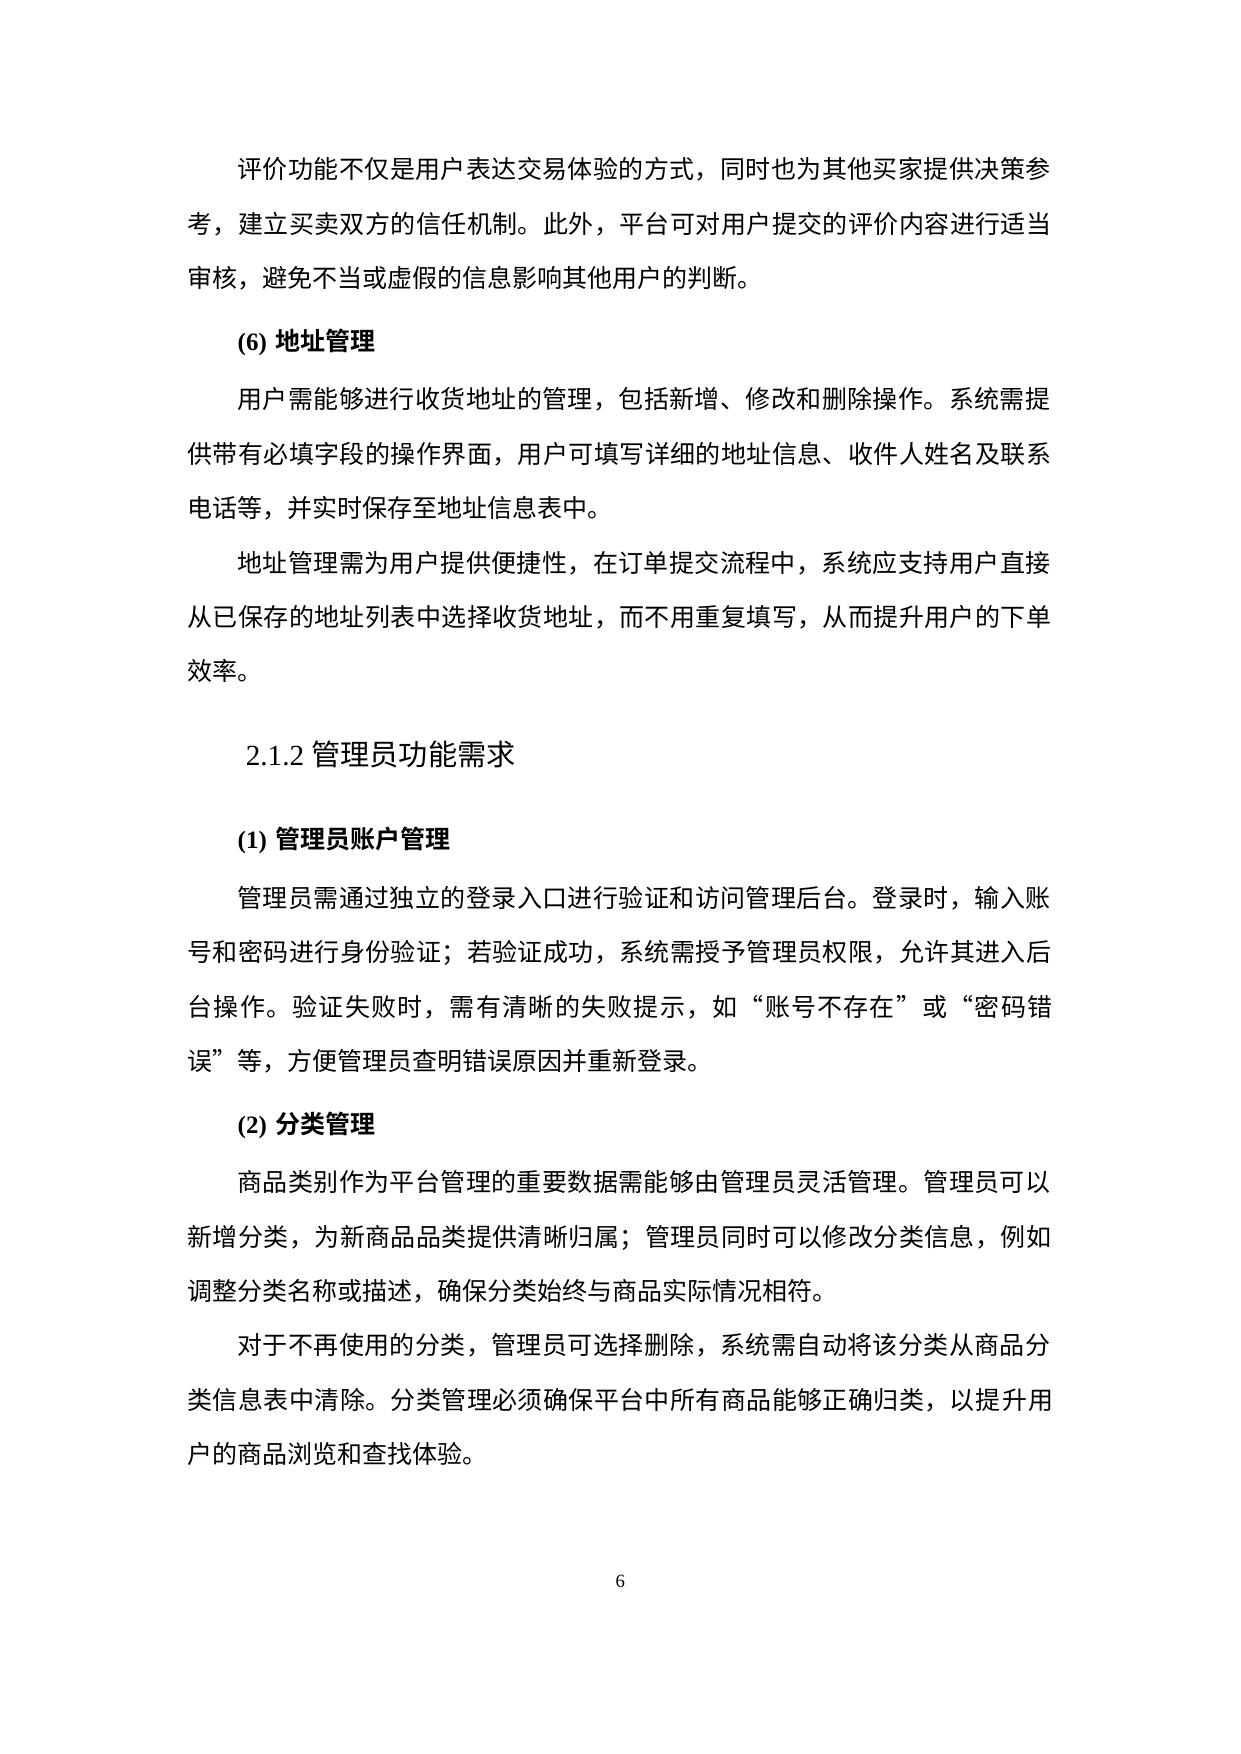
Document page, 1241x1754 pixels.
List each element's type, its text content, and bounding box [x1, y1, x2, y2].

subtitle 分类管理 [187, 1104, 1053, 1140]
text 商品类别作为平台管理的重要数据需能够由管理员灵活管理。管理员可以新增分类，为新商品品类提供清晰归属；管理员同时可以修改分类信息，例如调整分类名称或描述，确保分类始终与商品实际情况相符。 [187, 1163, 1053, 1308]
subtitle 管理员功能需求 [187, 731, 1053, 773]
text 用户需能够进行收货地址的管理，包括新增、修改和删除操作。系统需提供带有必填字段的操作界面，用户可填写详细的地址信息、收件人姓名及联系电话等，并实时保存至地址信息表中。 [187, 380, 1053, 525]
text 地址管理需为用户提供便捷性，在订单提交流程中，系统应支持用户直接从已保存的地址列表中选择收货地址，而不用重复填写，从而提升用户的下单效率。 [187, 543, 1053, 688]
text 评价功能不仅是用户表达交易体验的方式，同时也为其他买家提供决策参考，建立买卖双方的信任机制。此外，平台可对用户提交的评价内容进行适当审核，避免不当或虚假的信息影响其他用户的判断。 [187, 150, 1053, 295]
subtitle 地址管理 [187, 321, 1053, 358]
text 管理员需通过独立的登录入口进行验证和访问管理后台。登录时，输入账号和密码进行身份验证；若验证成功，系统需授予管理员权限，允许其进入后台操作。验证失败时，需有清晰的失败提示，如“账号不存在”或“密码错误”等，方便管理员查明错误原因并重新登录。 [187, 878, 1053, 1078]
subtitle 管理员账户管理 [187, 820, 1053, 856]
text 对于不再使用的分类，管理员可选择删除，系统需自动将该分类从商品分类信息表中清除。分类管理必须确保平台中所有商品能够正确归类，以提升用户的商品浏览和查找体验。 [187, 1326, 1053, 1471]
